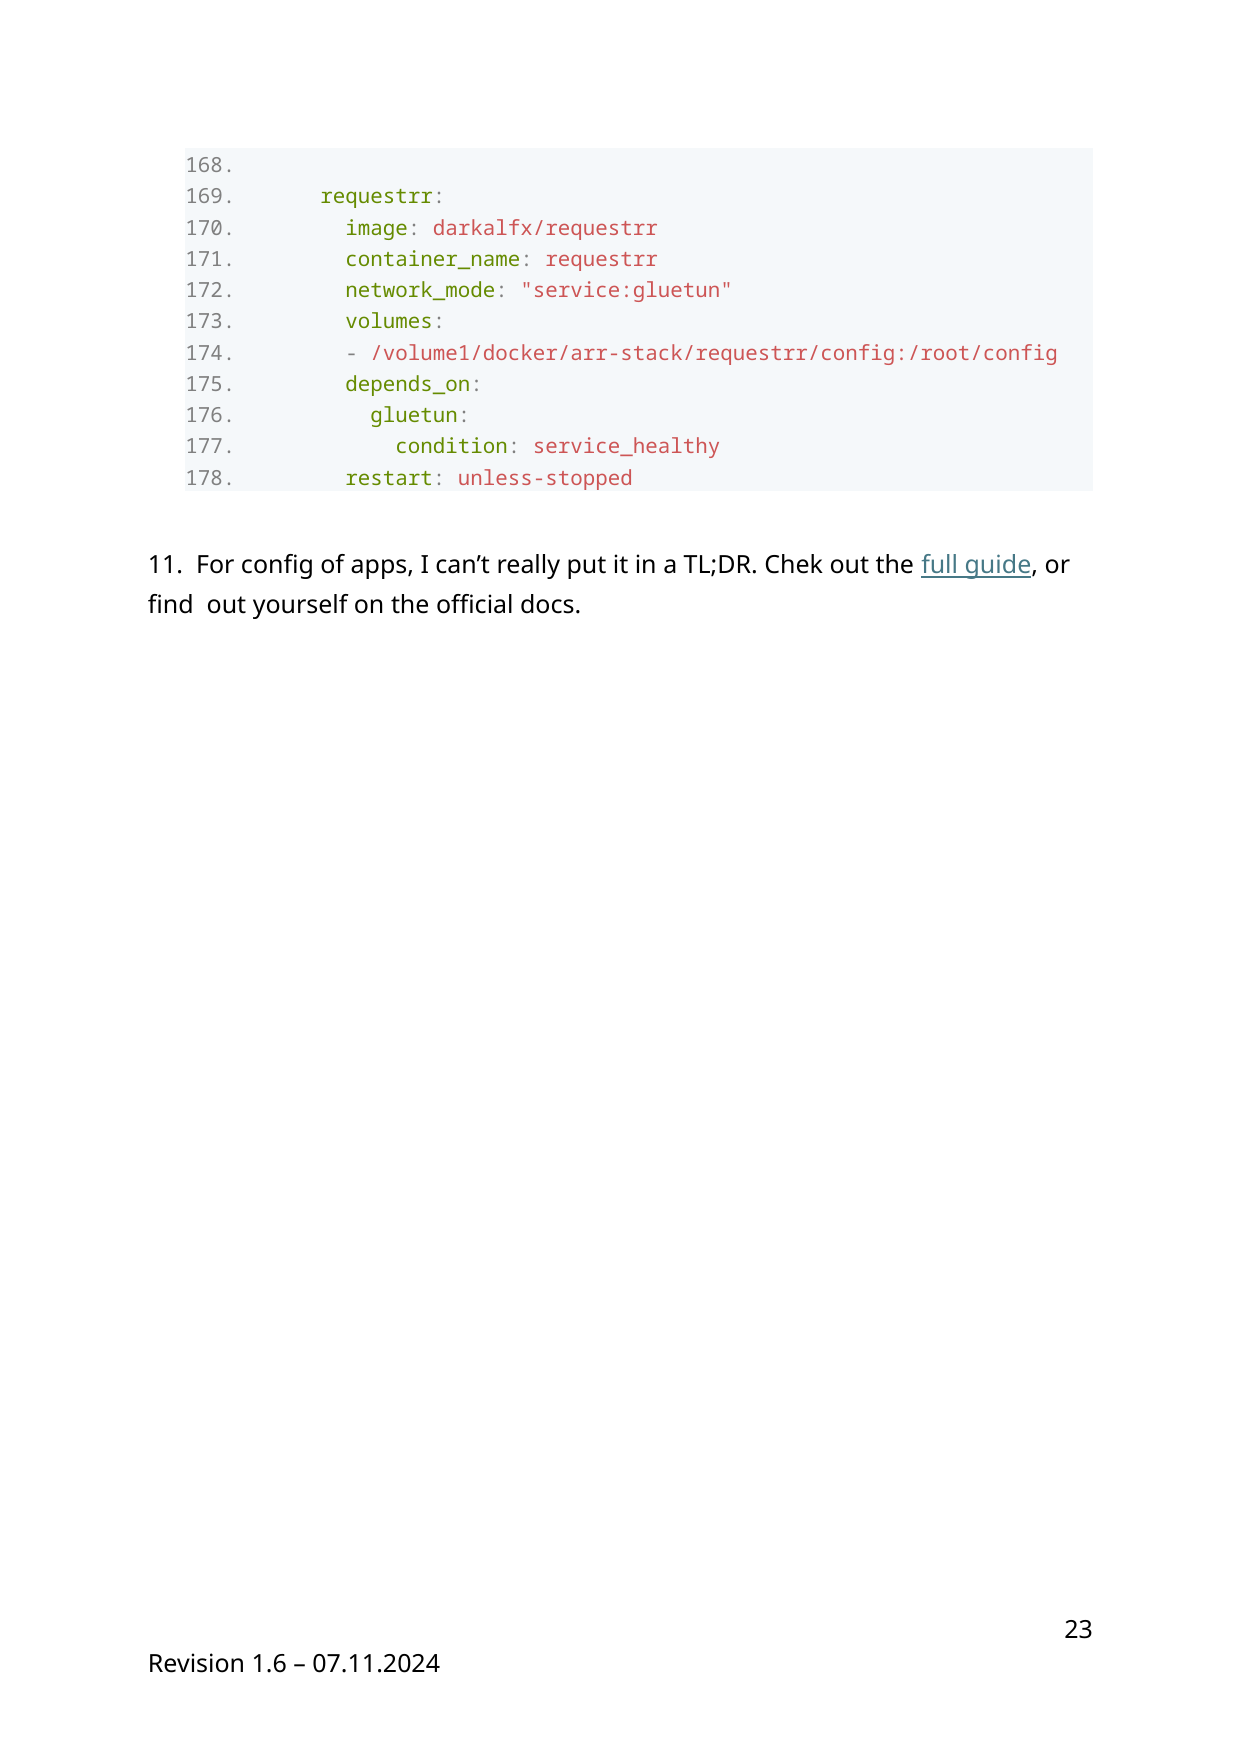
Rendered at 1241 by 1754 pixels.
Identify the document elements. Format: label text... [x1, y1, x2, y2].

text 11. For config of apps, I can’t really put it in a TL;DR. Chek out the full guide, or find out yourself on the official docs. [148, 547, 1093, 620]
list restart: unless-stopped [185, 460, 1093, 491]
list gluetun: [185, 398, 1093, 429]
list network_mode: "service:gluetun" [185, 273, 1093, 304]
list image: darkalfx/requestrr [185, 210, 1093, 241]
list depends_on: [185, 366, 1093, 398]
list requestrr: [185, 179, 1093, 210]
list - /volume1/docker/arr-stack/requestrr/config:/root/config [185, 335, 1093, 366]
list container_name: requestrr [185, 241, 1093, 273]
list volumes: [185, 304, 1093, 335]
list condition: service_healthy [185, 429, 1093, 460]
